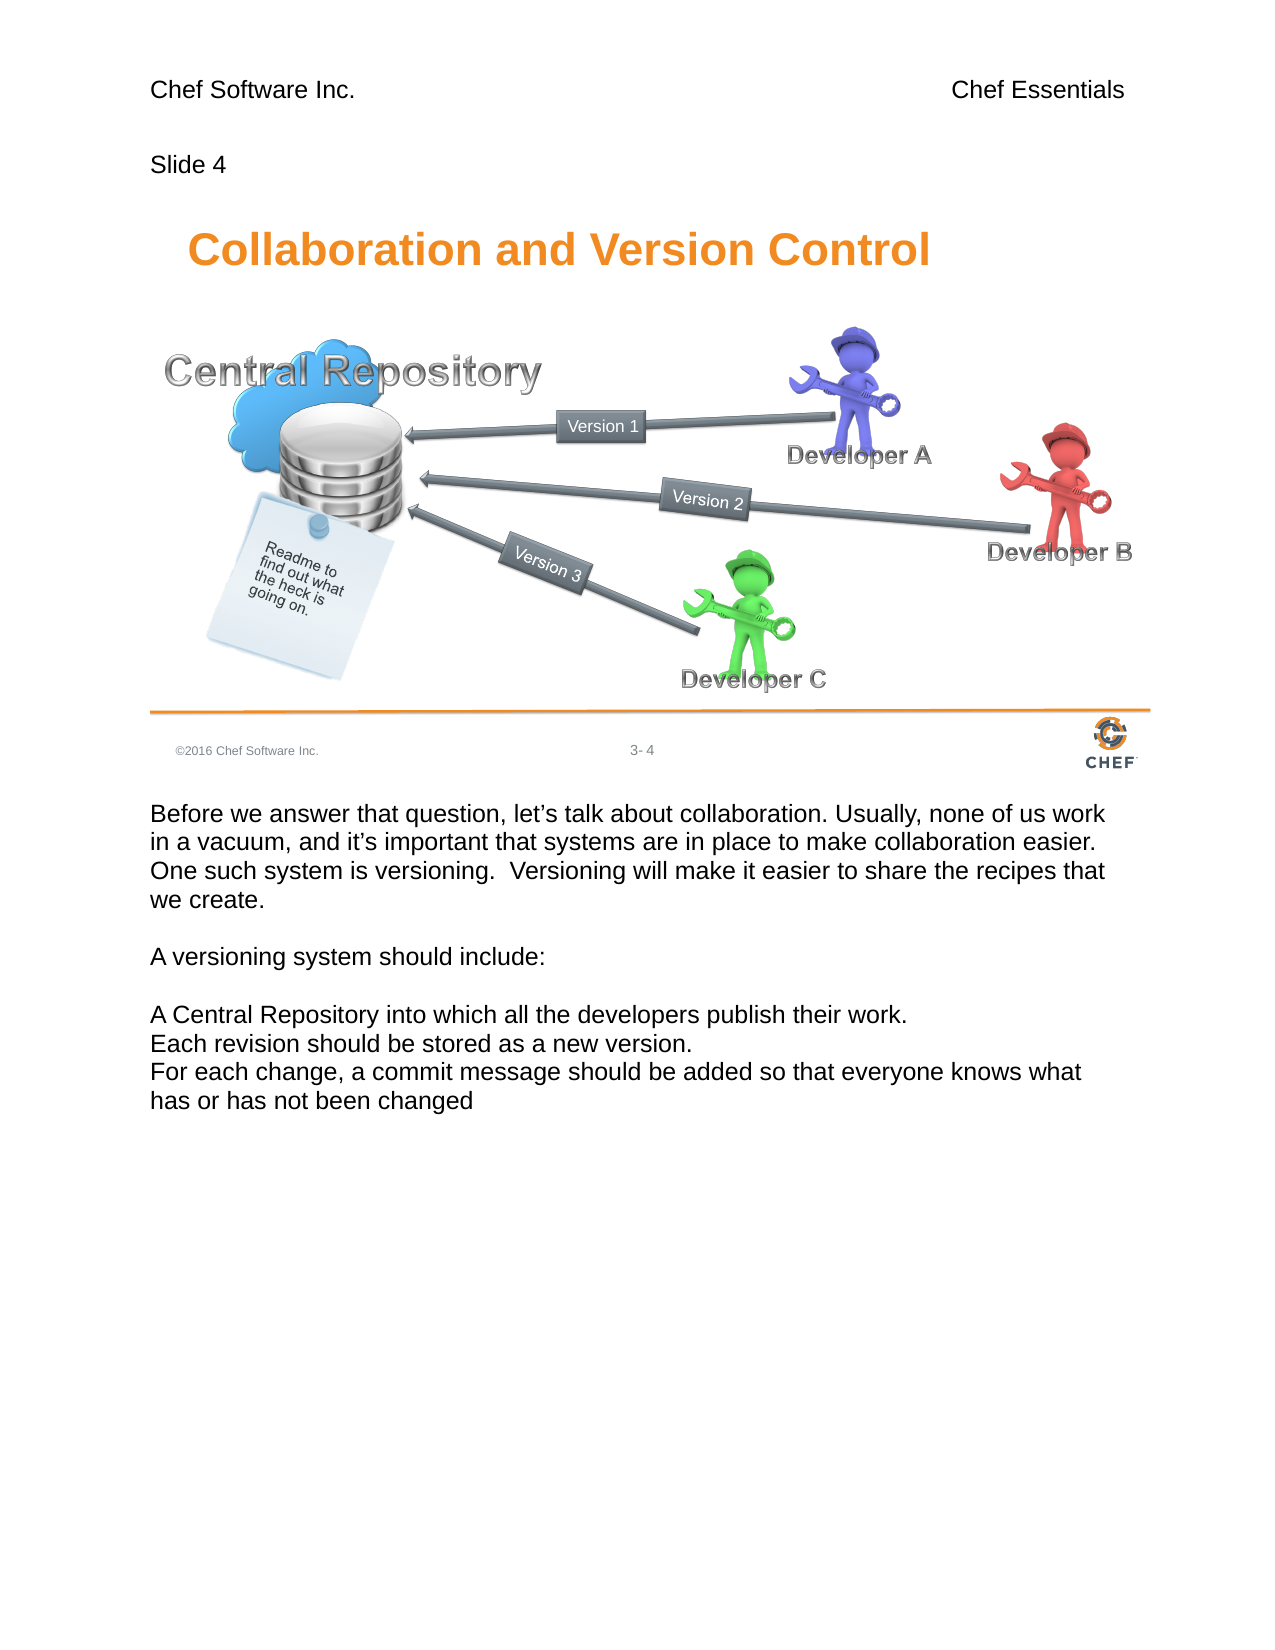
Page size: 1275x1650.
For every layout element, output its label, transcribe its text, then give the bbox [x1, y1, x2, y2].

text Slide 4 [150, 150, 1125, 179]
text A Central Repository into which all the developers publish their work. [150, 1000, 1125, 1028]
text Each revision should be stored as a new version. [150, 1028, 1125, 1057]
text A versioning system should include: [150, 942, 1125, 971]
text Before we answer that question, let’s talk about collaboration. Usually, none of us work in a vacuum, and it’s important that systems are in place to make collaboration easier. One such system is versioning. Versioning will make it easier to share the recipes that we create. [150, 798, 1125, 913]
text For each change, a commit message should be added so that everyone knows what has or has not been changed [150, 1057, 1125, 1115]
